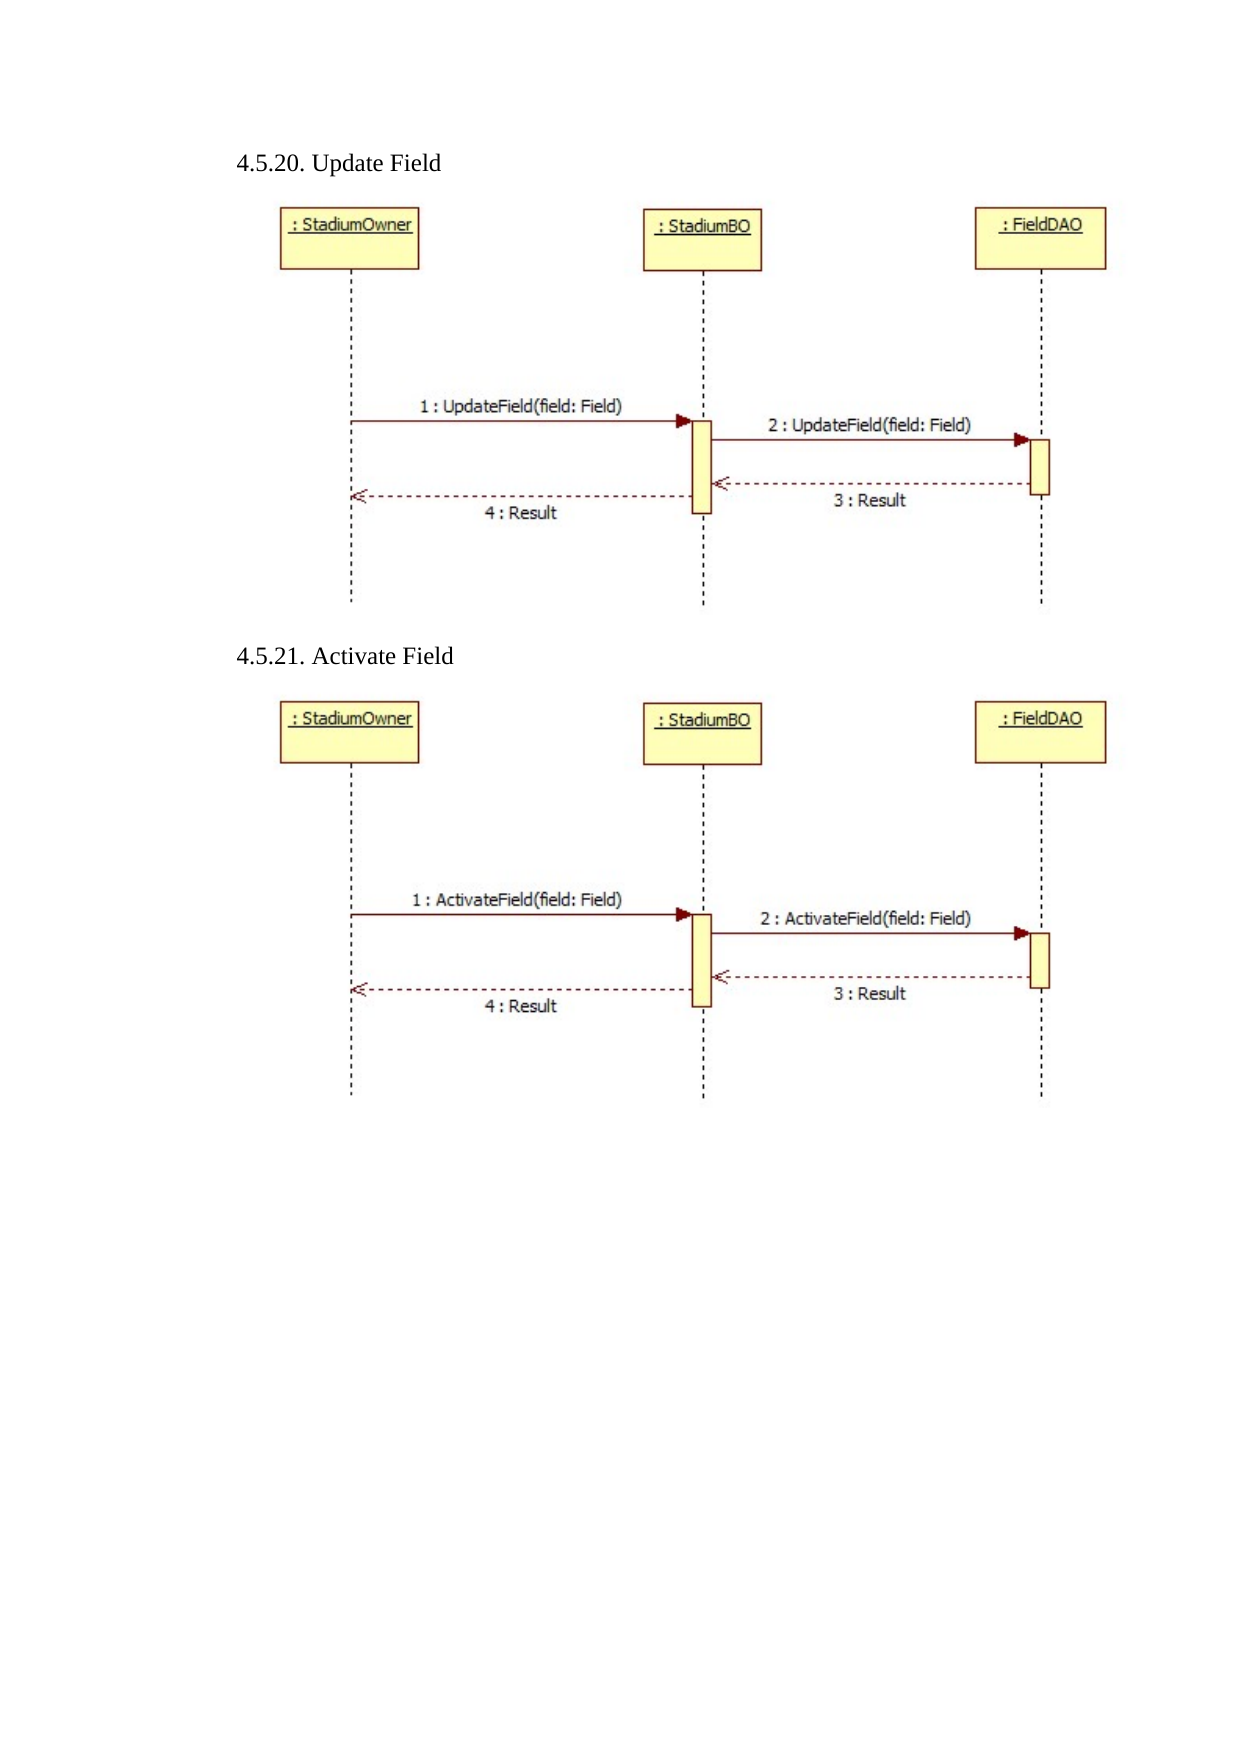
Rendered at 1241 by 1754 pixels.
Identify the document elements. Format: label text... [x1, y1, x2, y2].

subtitle Activate Field [236, 641, 1124, 669]
picture [250, 670, 1138, 1133]
picture [250, 177, 1138, 640]
subtitle Update Field [236, 148, 1124, 176]
